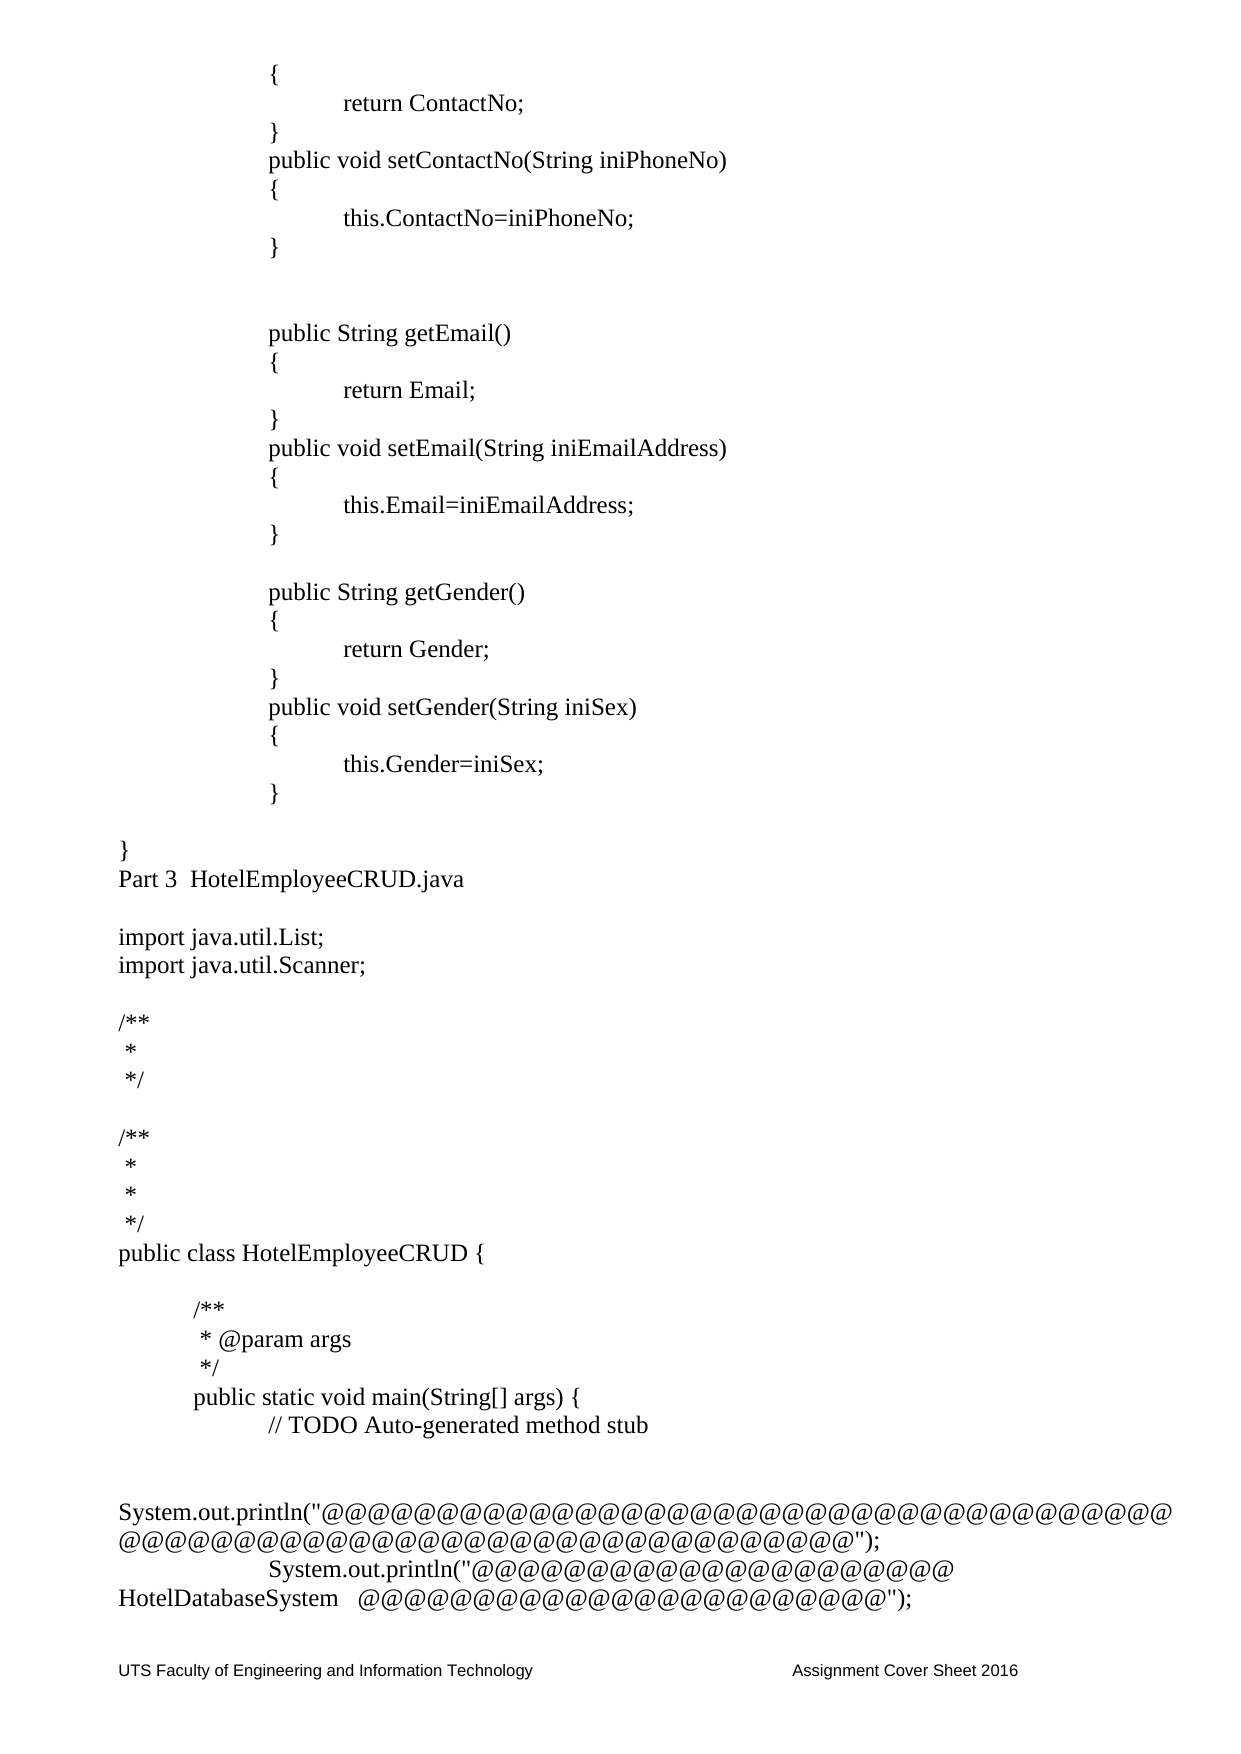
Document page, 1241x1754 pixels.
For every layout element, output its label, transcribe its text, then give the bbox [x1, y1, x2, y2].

text * @param args [118, 1324, 1181, 1353]
text public String getGender() [118, 577, 1181, 605]
text System.out.println("@@@@@@@@@@@@@@@@@@@@@ HotelDatabaseSystem @@@@@@@@@@@@@@@@@@@@@@@"); [118, 1554, 1181, 1612]
text */ [118, 1065, 1181, 1094]
text { [118, 347, 1181, 375]
text } [118, 778, 1181, 807]
text return ContactNo; [118, 88, 1181, 117]
text } [118, 835, 1181, 864]
text } [118, 117, 1181, 145]
text * [118, 1180, 1181, 1209]
text { [118, 605, 1181, 634]
text import java.util.Scanner; [118, 950, 1181, 979]
text { [118, 462, 1181, 490]
text public static void main(String[] args) { [118, 1382, 1181, 1410]
text this.Email=iniEmailAddress; [118, 490, 1181, 519]
text this.ContactNo=iniPhoneNo; [118, 203, 1181, 232]
text * [118, 1037, 1181, 1065]
text return Email; [118, 375, 1181, 404]
text return Gender; [118, 634, 1181, 663]
text { [118, 174, 1181, 203]
text import java.util.List; [118, 922, 1181, 950]
text */ [118, 1209, 1181, 1238]
text public void setContactNo(String iniPhoneNo) [118, 145, 1181, 174]
text /** [118, 1123, 1181, 1152]
text // TODO Auto-generated method stub [118, 1410, 1181, 1439]
text public String getEmail() [118, 318, 1181, 347]
text } [118, 663, 1181, 692]
text Part 3 HotelEmployeeCRUD.java [118, 864, 1181, 893]
text } [118, 232, 1181, 260]
text /** [118, 1295, 1181, 1324]
text */ [118, 1353, 1181, 1382]
text public class HotelEmployeeCRUD { [118, 1238, 1181, 1267]
text } [118, 519, 1181, 548]
text public void setEmail(String iniEmailAddress) [118, 433, 1181, 462]
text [118, 1439, 1181, 1554]
text /** [118, 1008, 1181, 1037]
text public void setGender(String iniSex) [118, 692, 1181, 720]
text * [118, 1152, 1181, 1180]
text { [118, 720, 1181, 749]
text } [118, 404, 1181, 433]
text { [118, 59, 1181, 88]
text this.Gender=iniSex; [118, 749, 1181, 778]
